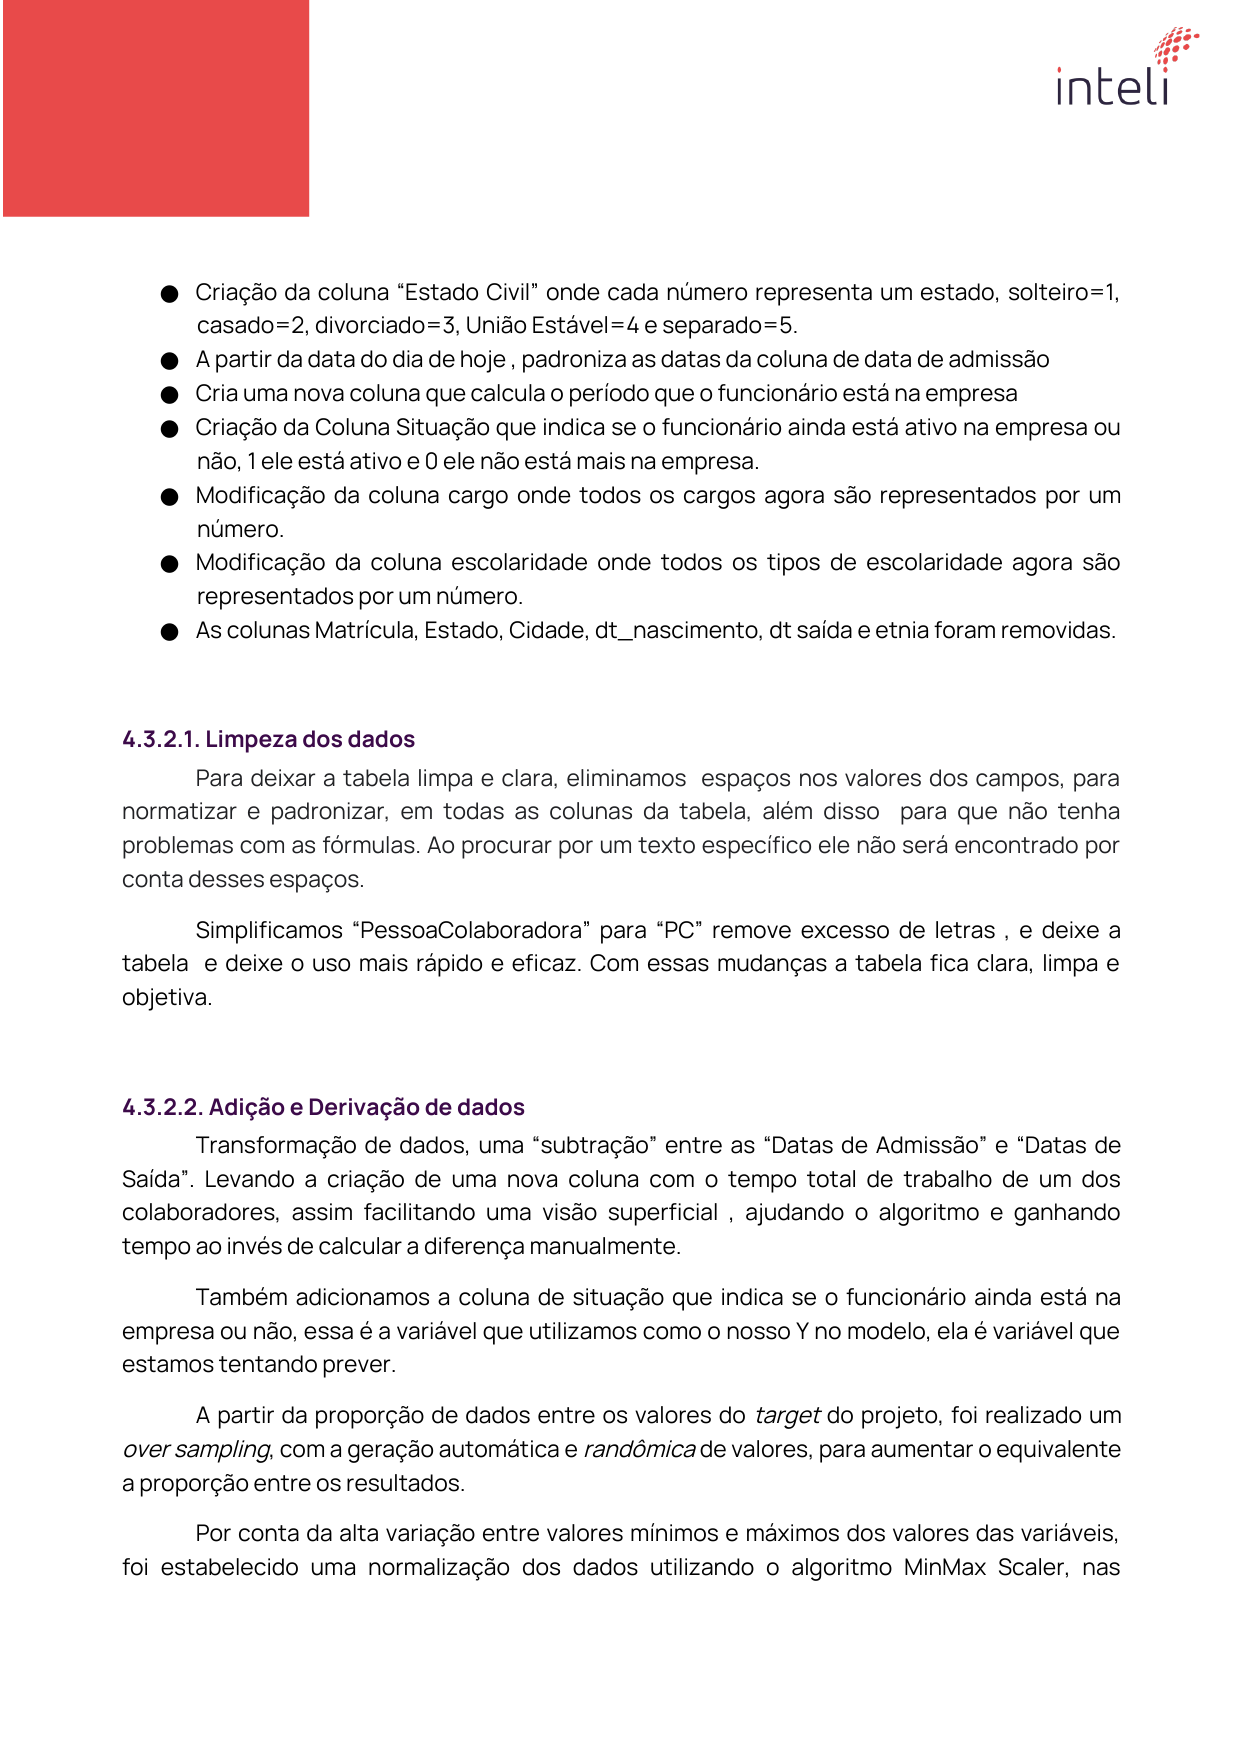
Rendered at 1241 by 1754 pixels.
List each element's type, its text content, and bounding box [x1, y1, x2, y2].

list As colunas Matrícula, Estado, Cidade, dt_nascimento, dt saída e etnia foram removidas. [159, 614, 1122, 645]
list Cria uma nova coluna que calcula o período que o funcionário está na empresa [159, 377, 1122, 408]
list Modificação da coluna cargo onde todos os cargos agora são representados por um número. [159, 479, 1122, 544]
list Modificação da coluna escolaridade onde todos os tipos de escolaridade agora são representados por um número. [159, 546, 1122, 612]
picture [3, 0, 310, 217]
subtitle 4.3.2.2. Adição e Derivação de dados [122, 1091, 1122, 1122]
picture [1057, 27, 1200, 105]
list Criação da Coluna Situação que indica se o funcionário ainda está ativo na empresa ou não, 1 ele está ativo e 0 ele não está mais na empresa. [159, 411, 1122, 476]
text Transformação de dados, uma “subtração” entre as “Datas de Admissão” e “Datas de Saída”. Levando a criação de uma nova coluna com o tempo total de trabalho de um dos colaboradores, assim facilitando uma visão superficial , ajudando o algoritmo e ganhando tempo ao invés de calcular a diferença manualmente. [122, 1129, 1122, 1262]
text Simplificamos “PessoaColaboradora” para “PC” remove excesso de letras , e deixe a tabela e deixe o uso mais rápido e eficaz. Com essas mudanças a tabela fica clara, limpa e objetiva. [122, 913, 1122, 1013]
text A partir da proporção de dados entre os valores do target do projeto, foi realizado um over sampling, com a geração automática e randômica de valores, para aumentar o equivalente a proporção entre os resultados. [122, 1399, 1122, 1498]
text Para deixar a tabela limpa e clara, eliminamos espaços nos valores dos campos, para normatizar e padronizar, em todas as colunas da tabela, além disso para que não tenha problemas com as fórmulas. Ao procurar por um texto específico ele não será encontrado por conta desses espaços. [122, 861, 1122, 894]
text Também adicionamos a coluna de situação que indica se o funcionário ainda está na empresa ou não, essa é a variável que utilizamos como o nosso Y no modelo, ela é variável que estamos tentando prever. [122, 1281, 1122, 1380]
subtitle 4.3.2.1. Limpeza dos dados [122, 723, 1122, 755]
list A partir da data do dia de hoje , padroniza as datas da coluna de data de admissão [159, 343, 1122, 374]
list Criação da coluna “Estado Civil” onde cada número representa um estado, solteiro=1, casado=2, divorciado=3, União Estável=4 e separado=5. [159, 276, 1122, 341]
